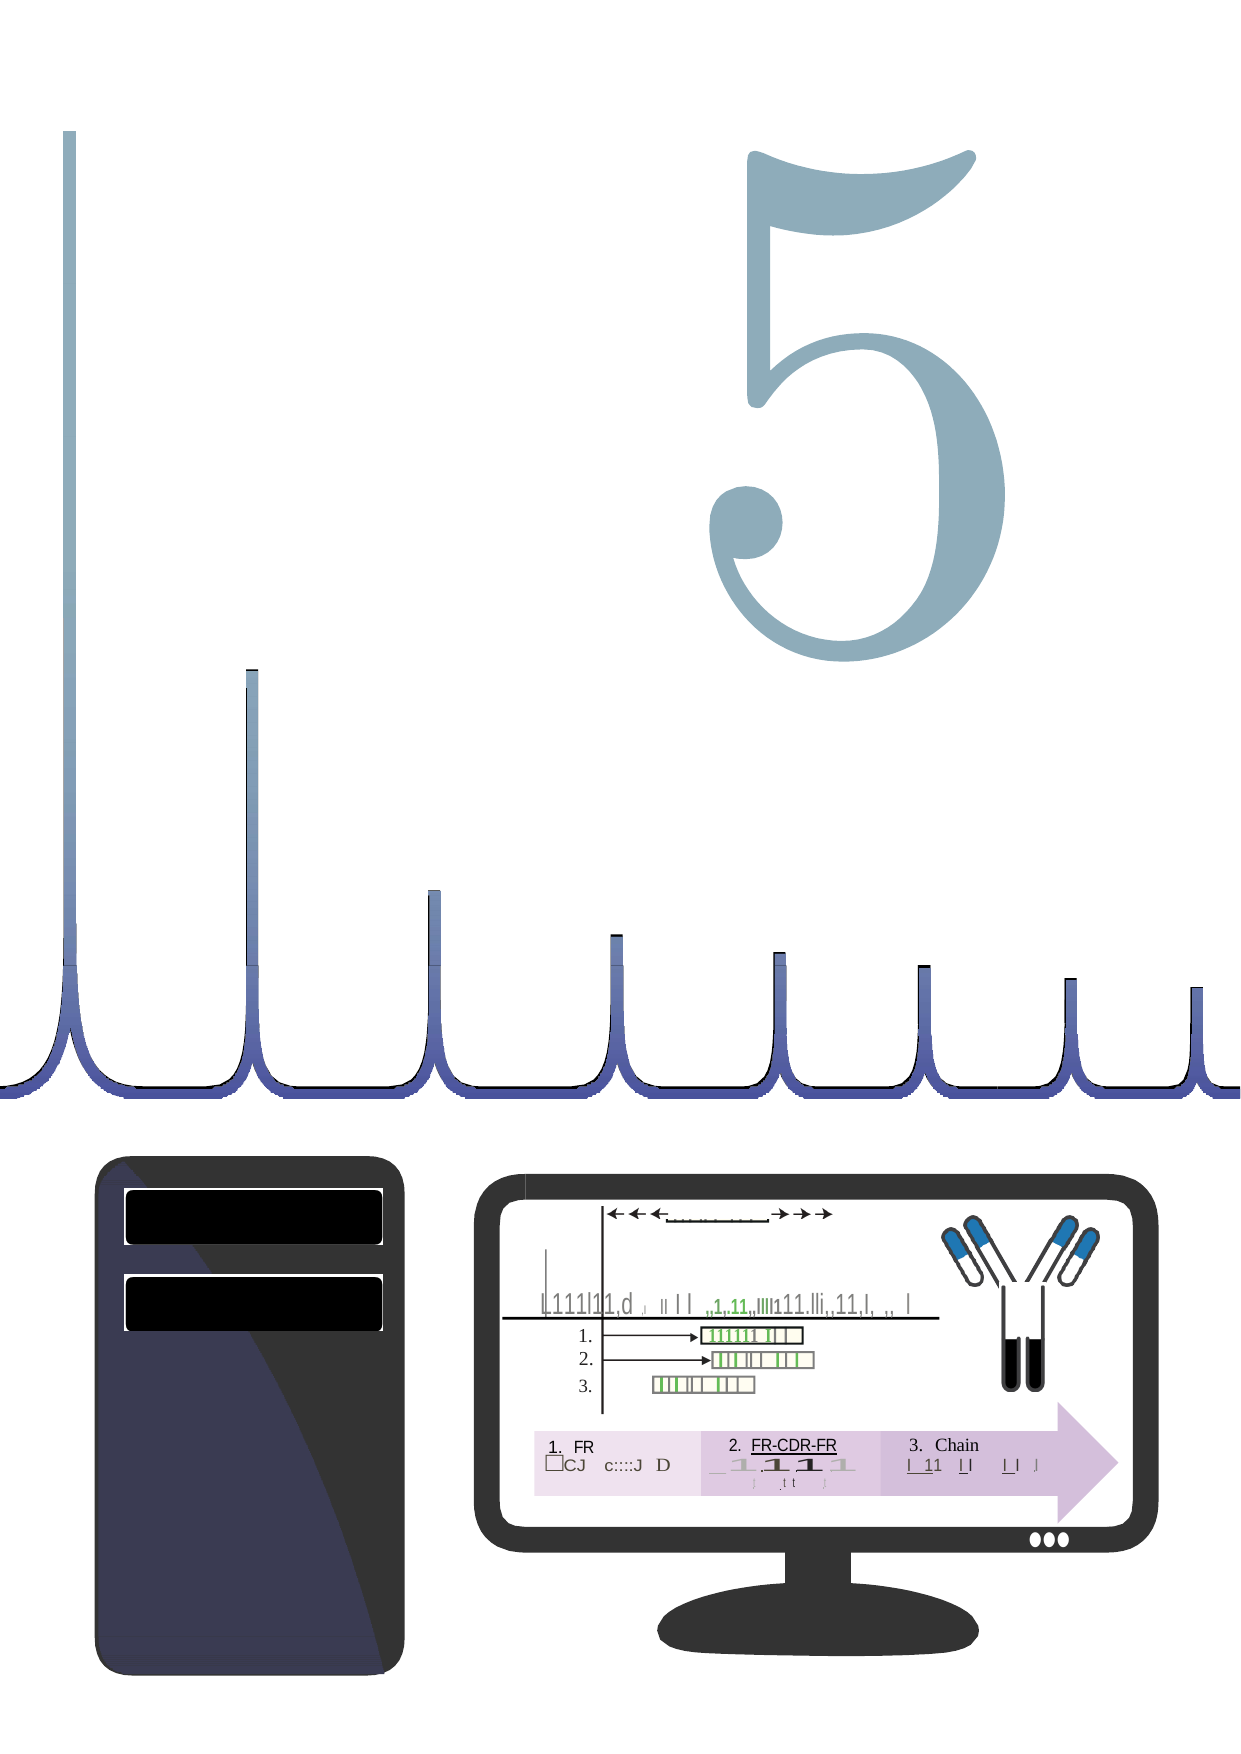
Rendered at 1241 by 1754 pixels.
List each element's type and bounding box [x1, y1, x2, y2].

picture [124, 1188, 383, 1245]
picture [941, 1215, 1100, 1392]
picture [124, 1274, 383, 1331]
picture [0, 131, 1241, 1099]
picture [604, 1204, 834, 1219]
